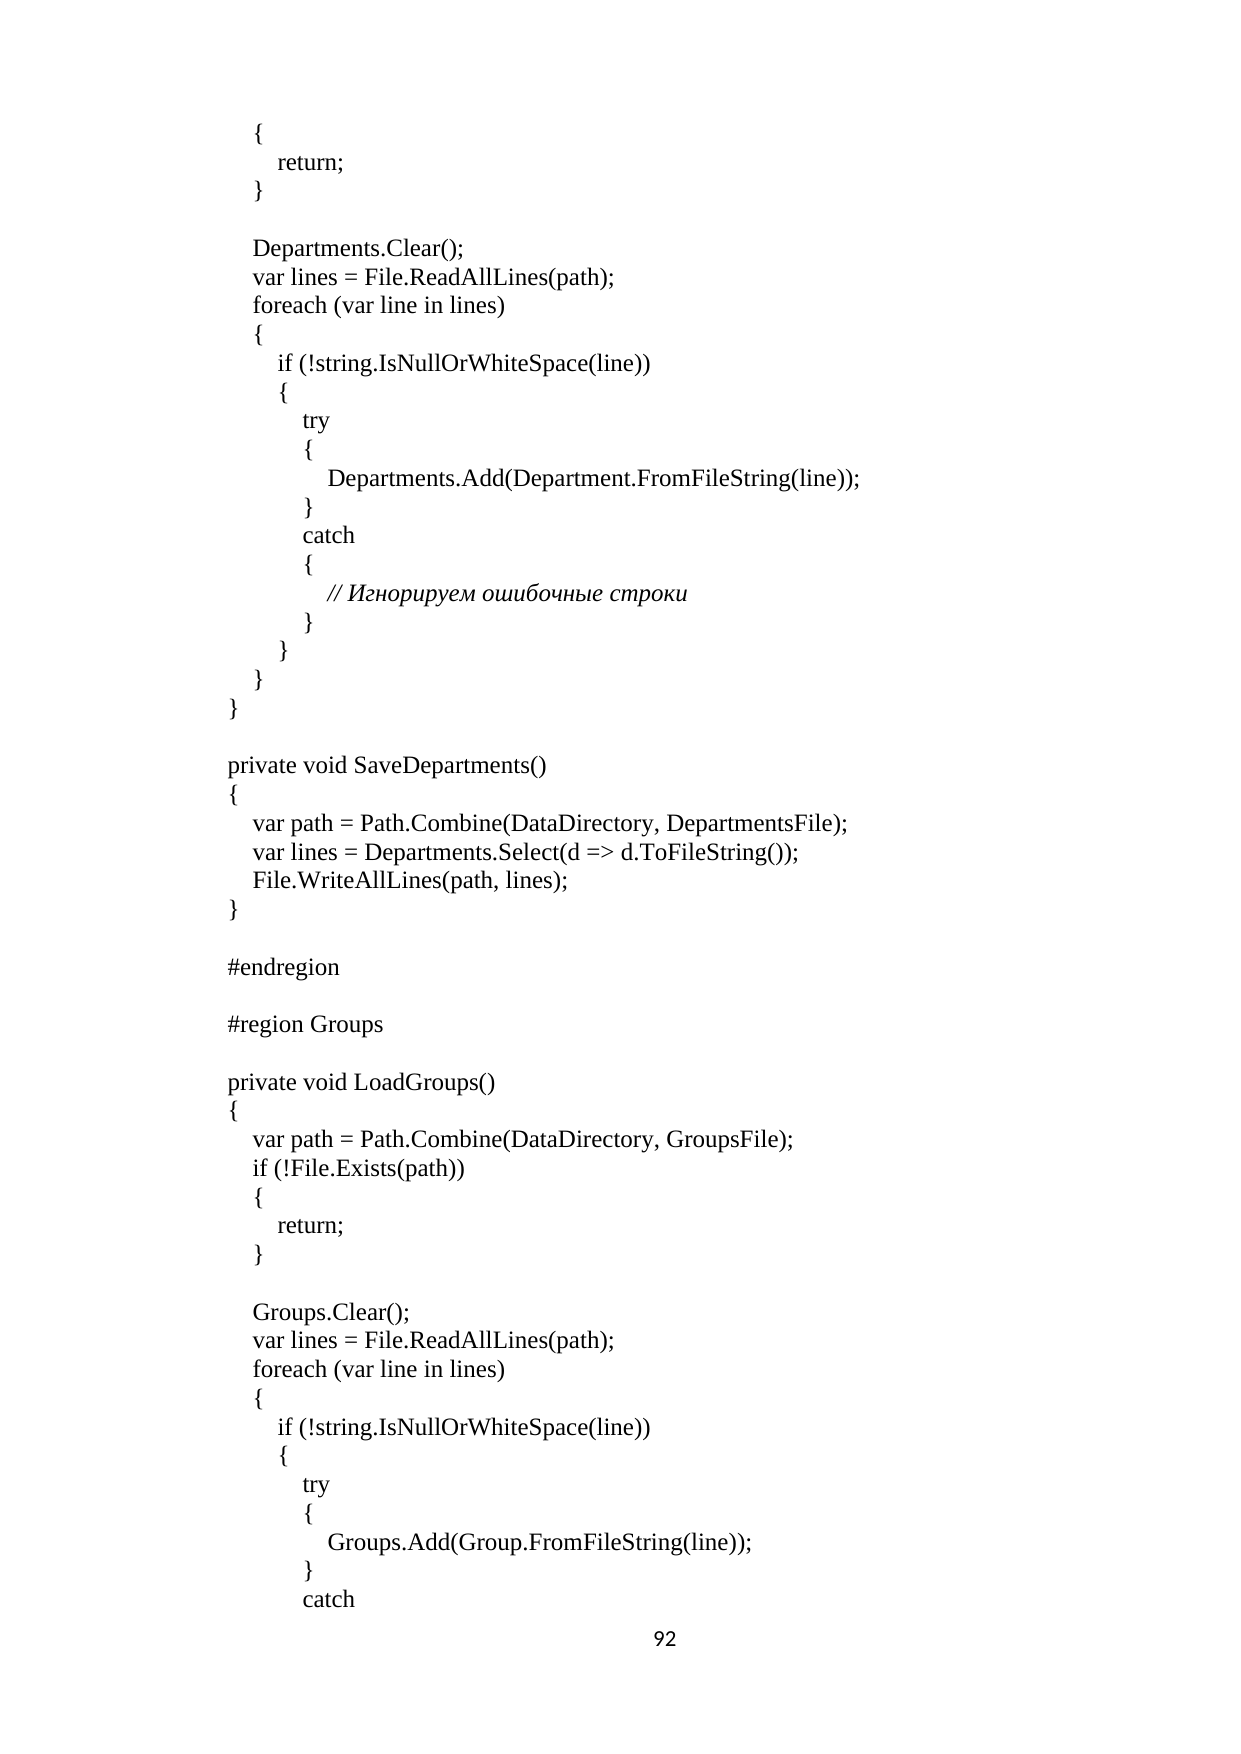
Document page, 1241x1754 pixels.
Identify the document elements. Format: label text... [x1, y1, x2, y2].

text // Игнорируем ошибочные строки [177, 578, 1152, 607]
text { [177, 319, 1152, 348]
text if (!string.IsNullOrWhiteSpace(line)) [177, 1412, 1152, 1441]
text if (!string.IsNullOrWhiteSpace(line)) [177, 348, 1152, 377]
text private void LoadGroups() [177, 1067, 1152, 1096]
text } [177, 1556, 1152, 1584]
text Departments.Add(Department.FromFileString(line)); [177, 463, 1152, 492]
text return; [177, 1211, 1152, 1239]
text } [177, 636, 1152, 664]
text var path = Path.Combine(DataDirectory, GroupsFile); [177, 1124, 1152, 1153]
text } [177, 607, 1152, 636]
text foreach (var line in lines) [177, 1354, 1152, 1383]
text { [177, 1383, 1152, 1412]
text #endregion [177, 952, 1152, 981]
text } [177, 894, 1152, 923]
text foreach (var line in lines) [177, 291, 1152, 319]
text try [177, 406, 1152, 434]
text { [177, 434, 1152, 463]
text return; [177, 147, 1152, 176]
text if (!File.Exists(path)) [177, 1153, 1152, 1182]
text } [177, 693, 1152, 722]
text #region Groups [177, 1009, 1152, 1038]
text Groups.Add(Group.FromFileString(line)); [177, 1527, 1152, 1556]
text { [177, 779, 1152, 808]
text { [177, 1498, 1152, 1527]
text catch [177, 1584, 1152, 1613]
text } [177, 664, 1152, 693]
text Departments.Clear(); [177, 233, 1152, 262]
text var path = Path.Combine(DataDirectory, DepartmentsFile); [177, 808, 1152, 837]
text } [177, 1239, 1152, 1268]
text { [177, 118, 1152, 147]
text } [177, 176, 1152, 204]
text catch [177, 521, 1152, 549]
text private void SaveDepartments() [177, 751, 1152, 779]
text { [177, 377, 1152, 406]
text File.WriteAllLines(path, lines); [177, 866, 1152, 894]
text { [177, 1096, 1152, 1124]
text Groups.Clear(); [177, 1297, 1152, 1326]
text { [177, 549, 1152, 578]
text { [177, 1182, 1152, 1211]
text var lines = File.ReadAllLines(path); [177, 1326, 1152, 1354]
text var lines = Departments.Select(d => d.ToFileString()); [177, 837, 1152, 866]
text } [177, 492, 1152, 521]
text { [177, 1441, 1152, 1469]
text try [177, 1469, 1152, 1498]
text var lines = File.ReadAllLines(path); [177, 262, 1152, 291]
